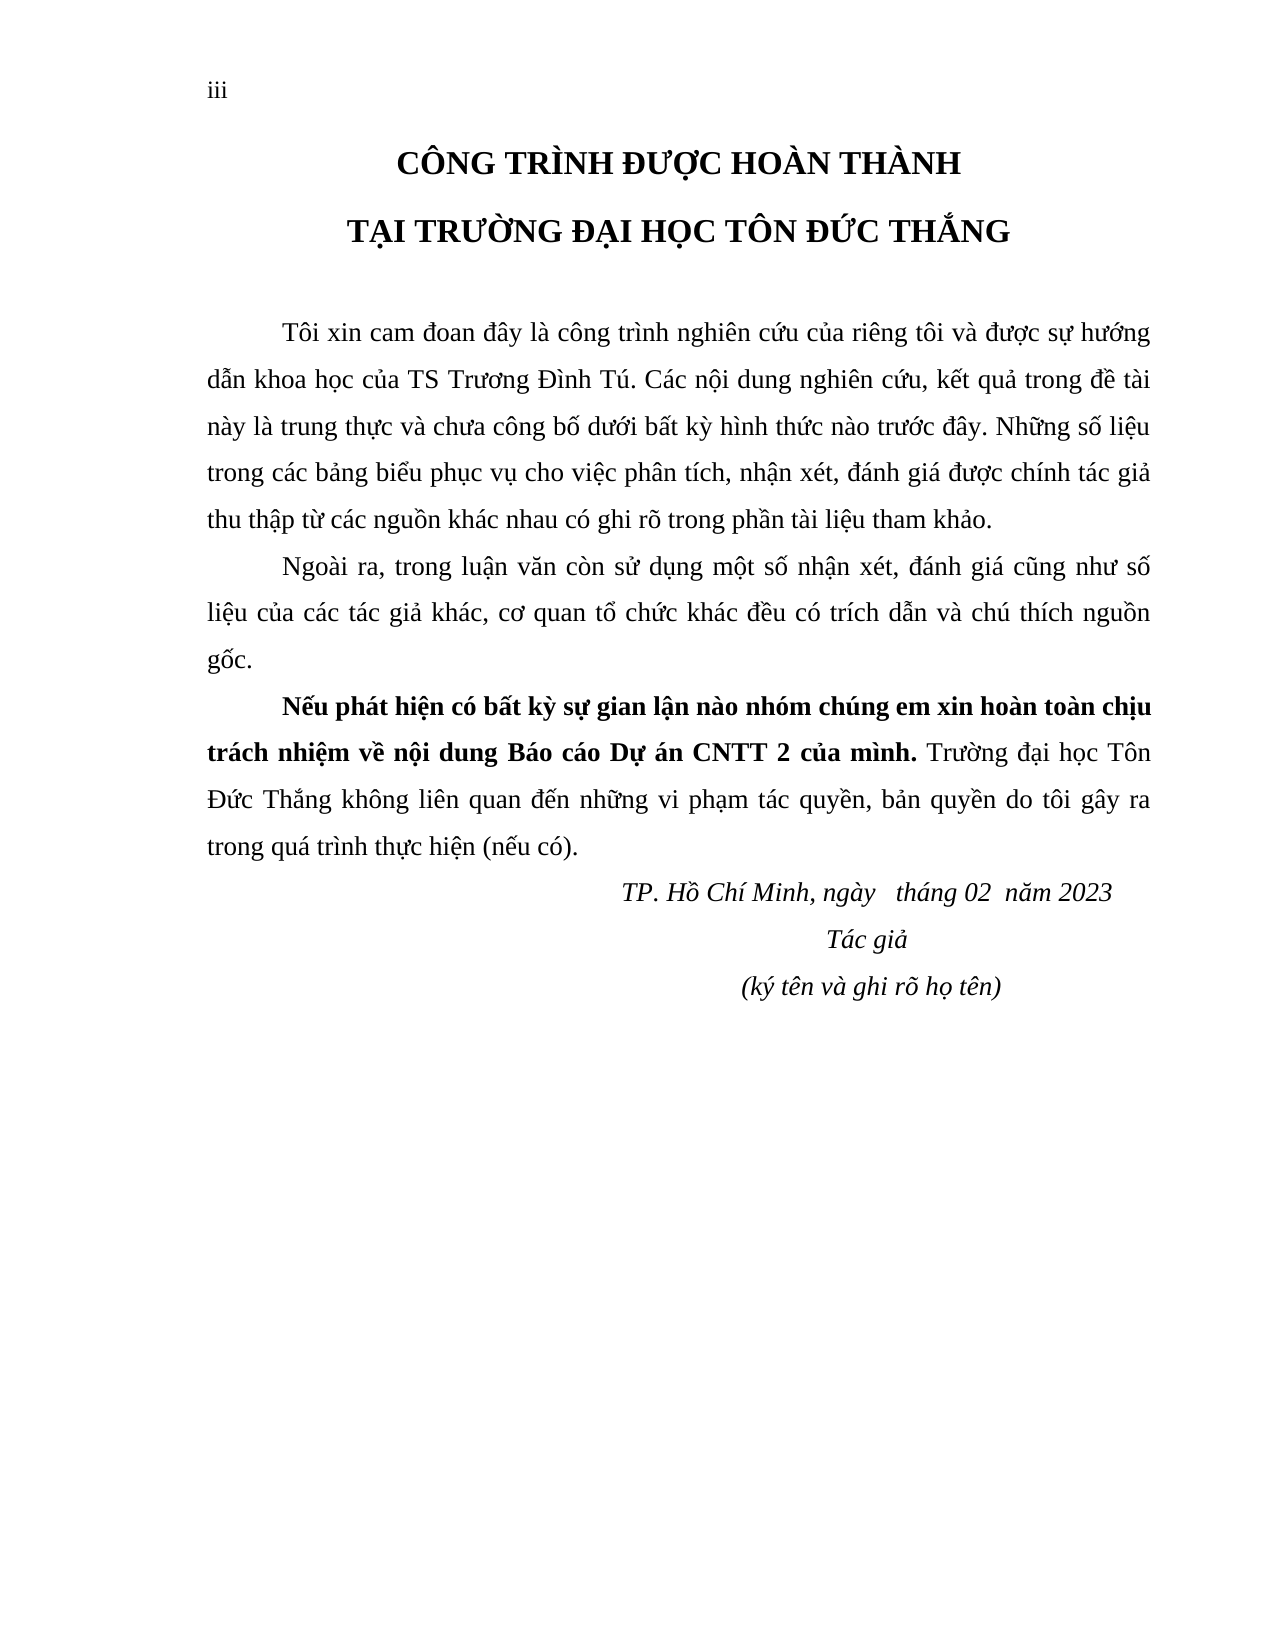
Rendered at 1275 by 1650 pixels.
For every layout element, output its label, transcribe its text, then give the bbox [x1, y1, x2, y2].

text TẠI TRƯỜNG ĐẠI HỌC TÔN ĐỨC THẮNG [207, 212, 1151, 250]
text TP. Hồ Chí Minh, ngày tháng 02 năm 2023 [582, 876, 1152, 907]
text Nếu phát hiện có bất kỳ sự gian lận nào nhóm chúng em xin hoàn toàn chịu trách nhiệm về nội dung Báo cáo Dự án CNTT 2 của mình. Trường đại học Tôn Đức Thắng không liên quan đến những vi phạm tác quyền, bản quyền do tôi gây ra trong quá trình thực hiện (nếu có). [207, 689, 1152, 861]
text Ngoài ra, trong luận văn còn sử dụng một số nhận xét, đánh giá cũng như số liệu của các tác giả khác, cơ quan tổ chức khác đều có trích dẫn và chú thích nguồn gốc. [207, 549, 1152, 674]
text CÔNG TRÌNH ĐƯỢC HOÀN THÀNH [207, 143, 1151, 182]
text Tôi xin cam đoan đây là công trình nghiên cứu của riêng tôi và được sự hướng dẫn khoa học của TS Trương Đình Tú. Các nội dung nghiên cứu, kết quả trong đề tài này là trung thực và chưa công bố dưới bất kỳ hình thức nào trước đây. Những số liệu trong các bảng biểu phục vụ cho việc phân tích, nhận xét, đánh giá được chính tác giả thu thập từ các nguồn khác nhau có ghi rõ trong phần tài liệu tham khảo. [207, 316, 1152, 534]
text Tác giả [582, 923, 1152, 954]
text (ký tên và ghi rõ họ tên) [207, 969, 1152, 1001]
